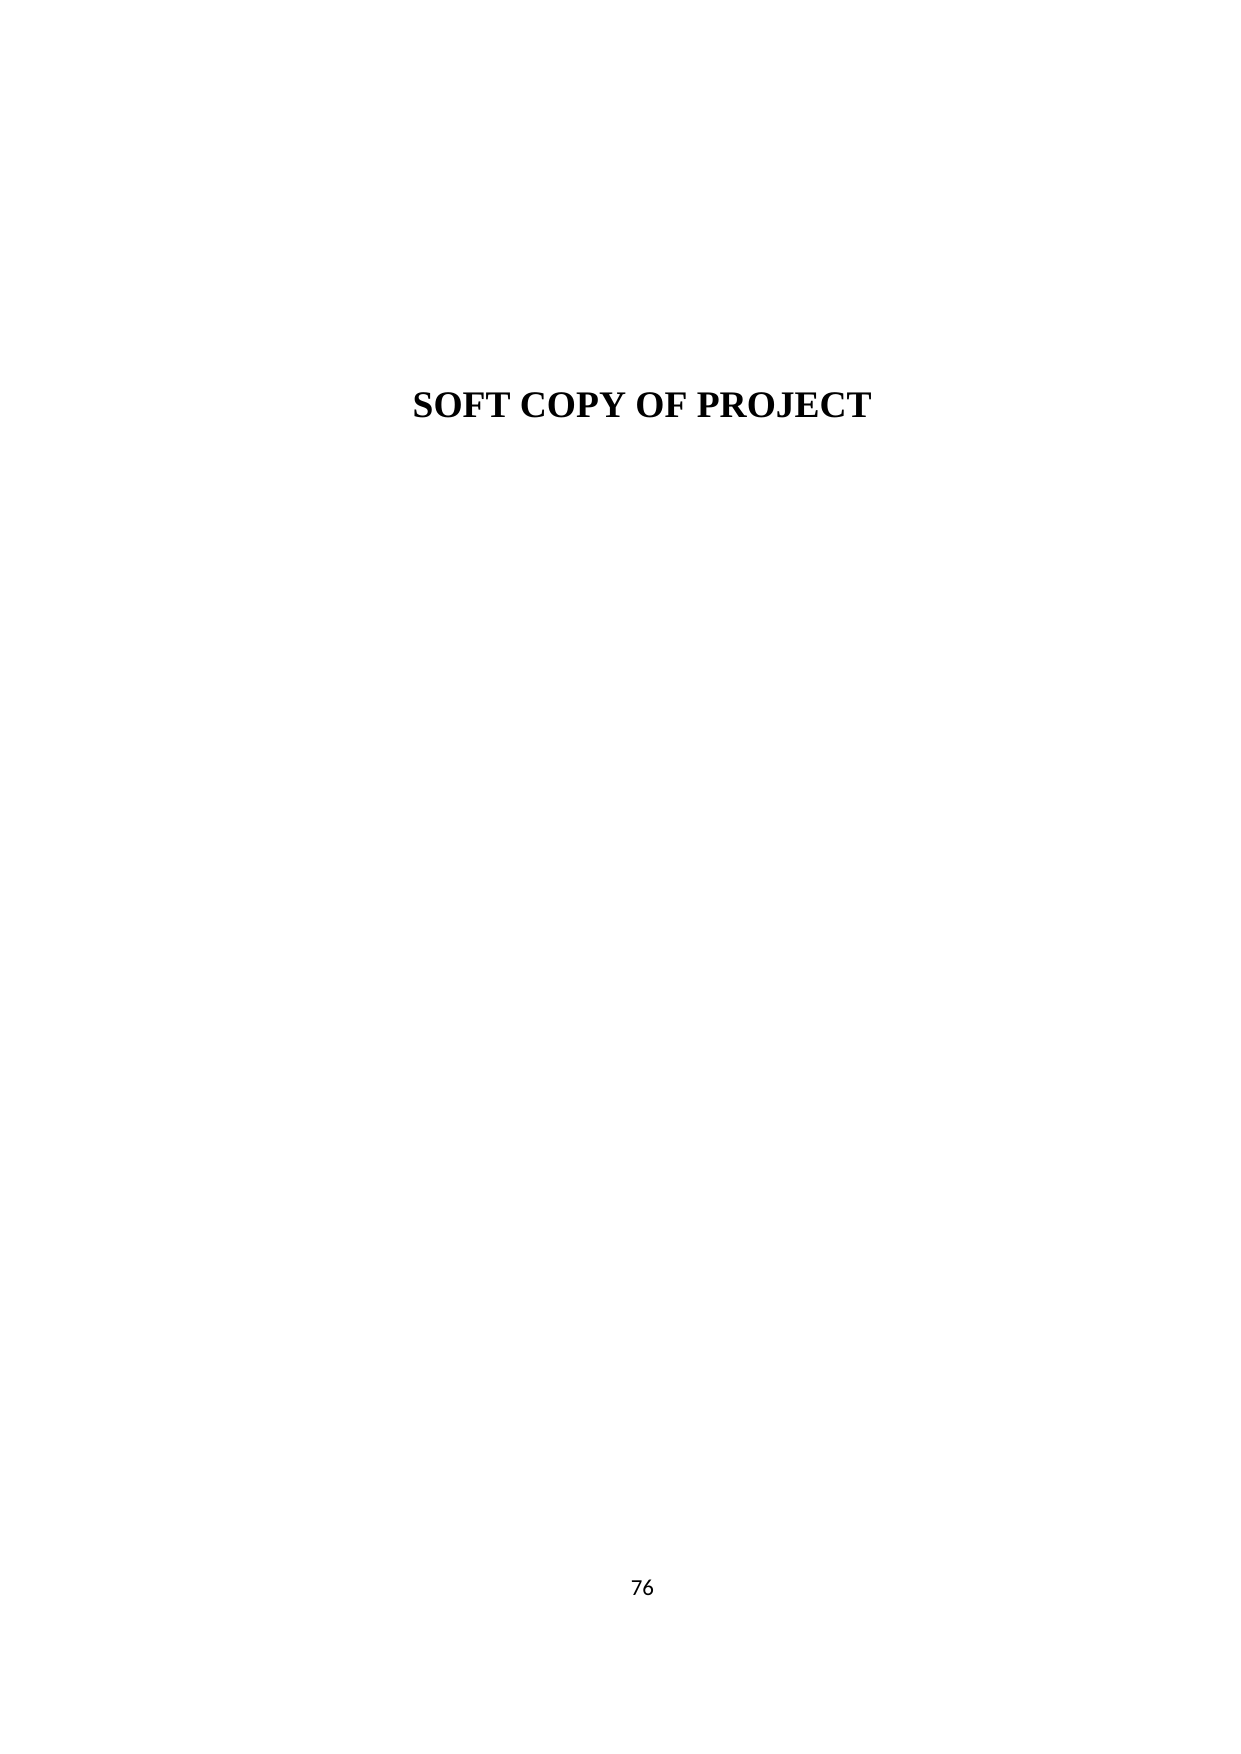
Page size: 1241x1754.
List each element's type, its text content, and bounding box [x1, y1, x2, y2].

list SOFT COPY OF PROJECT [150, 382, 1134, 425]
